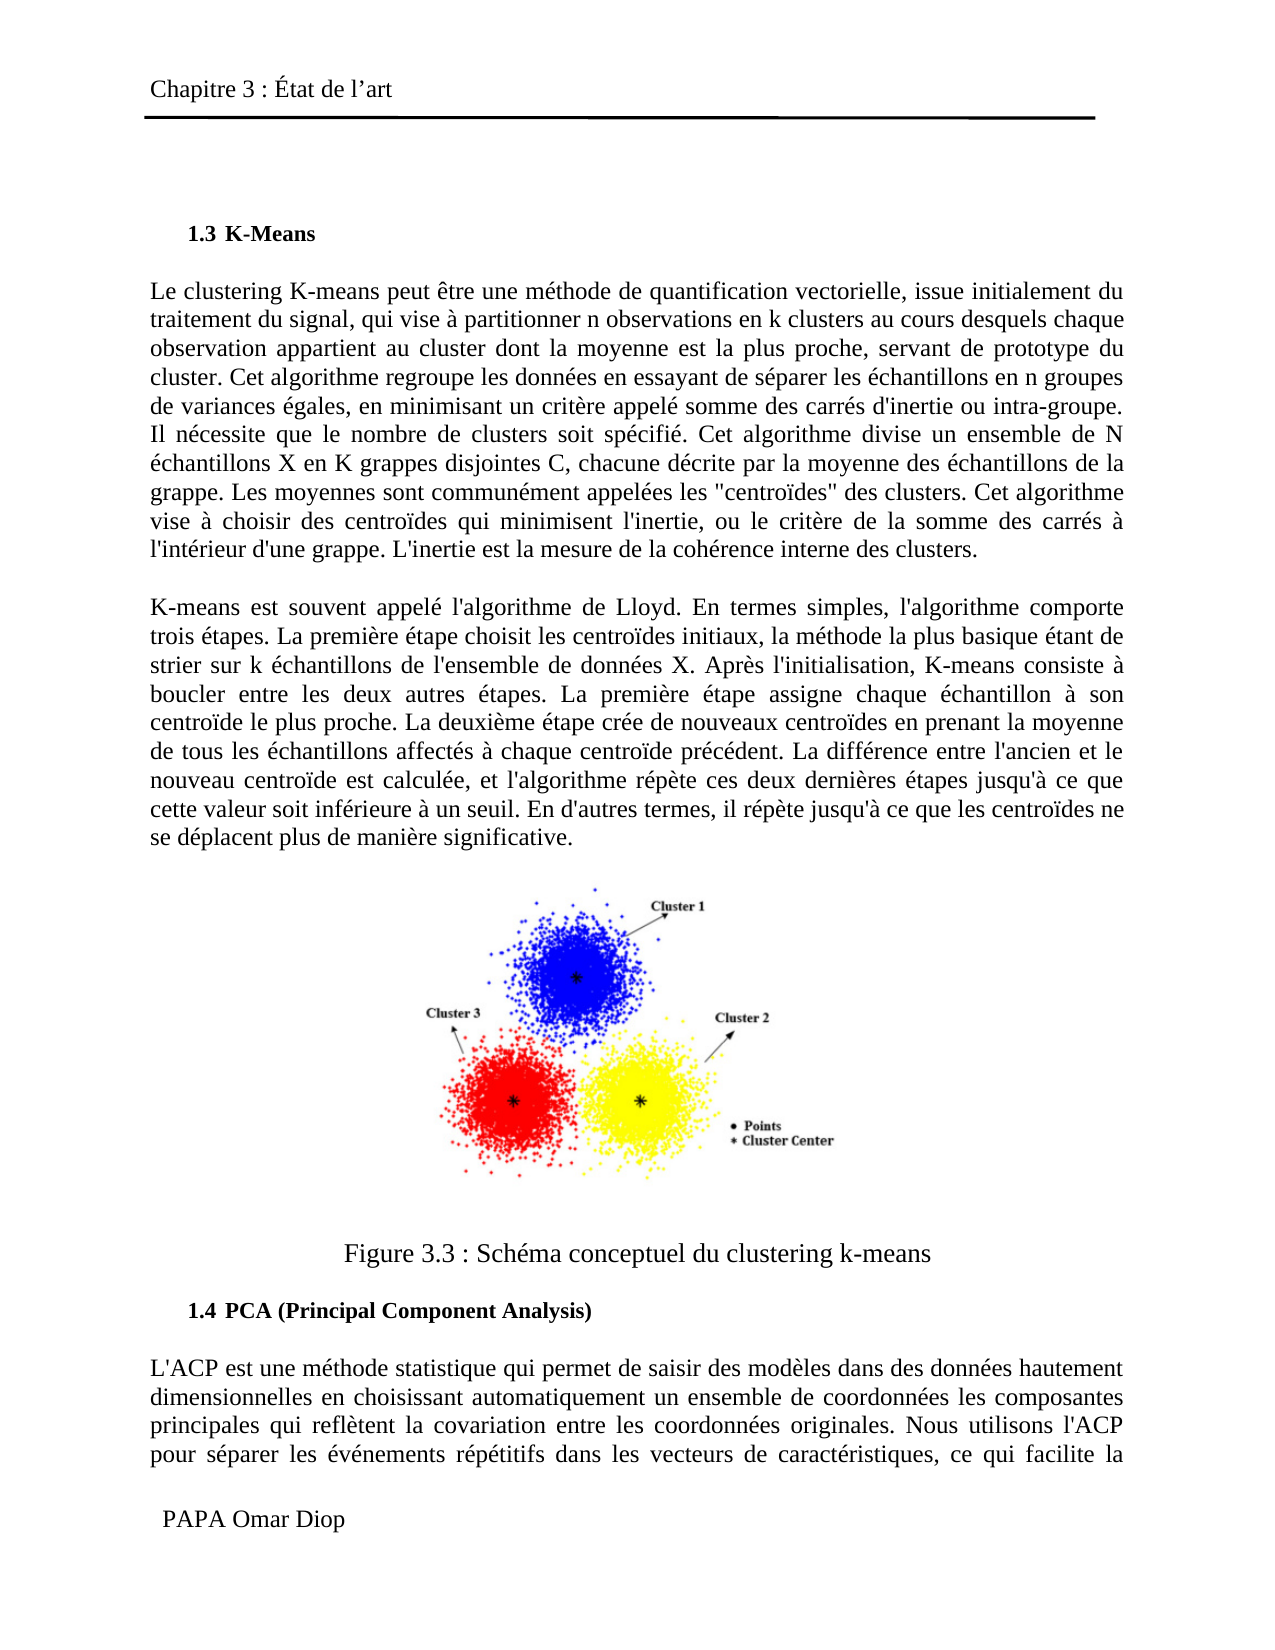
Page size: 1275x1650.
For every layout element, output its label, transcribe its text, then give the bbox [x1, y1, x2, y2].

text Le clustering K-means peut être une méthode de quantification vectorielle, issue initialement du traitement du signal, qui vise à partitionner n observations en k clusters au cours desquels chaque observation appartient au cluster dont la moyenne est la plus proche, servant de prototype du cluster. Cet algorithme regroupe les données en essayant de séparer les échantillons en n groupes de variances égales, en minimisant un critère appelé somme des carrés d'inertie ou intra-groupe. Il nécessite que le nombre de clusters soit spécifié. Cet algorithme divise un ensemble de N échantillons X en K grappes disjointes C, chacune décrite par la moyenne des échantillons de la grappe. Les moyennes sont communément appelées les "centroïdes" des clusters. Cet algorithme vise à choisir des centroïdes qui minimisent l'inertie, ou le critère de la somme des carrés à l'intérieur d'une grappe. L'inertie est la mesure de la cohérence interne des clusters. [150, 276, 1125, 563]
list K-Means [187, 220, 1125, 247]
list PCA (Principal Component Analysis) [187, 1297, 1125, 1324]
text K-means est souvent appelé l'algorithme de Lloyd. En termes simples, l'algorithme comporte trois étapes. La première étape choisit les centroïdes initiaux, la méthode la plus basique étant de strier sur k échantillons de l'ensemble de données X. Après l'initialisation, K-means consiste à boucler entre les deux autres étapes. La première étape assigne chaque échantillon à son centroïde le plus proche. La deuxième étape crée de nouveaux centroïdes en prenant la moyenne de tous les échantillons affectés à chaque centroïde précédent. La différence entre l'ancien et le nouveau centroïde est calculée, et l'algorithme répète ces deux dernières étapes jusqu'à ce que cette valeur soit inférieure à un seuil. En d'autres termes, il répète jusqu'à ce que les centroïdes ne se déplacent plus de manière significative. [150, 592, 1125, 851]
picture [364, 880, 911, 1208]
text Figure 3.3 : Schéma conceptuel du clustering k-means [150, 1237, 1125, 1268]
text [150, 1353, 1125, 1468]
